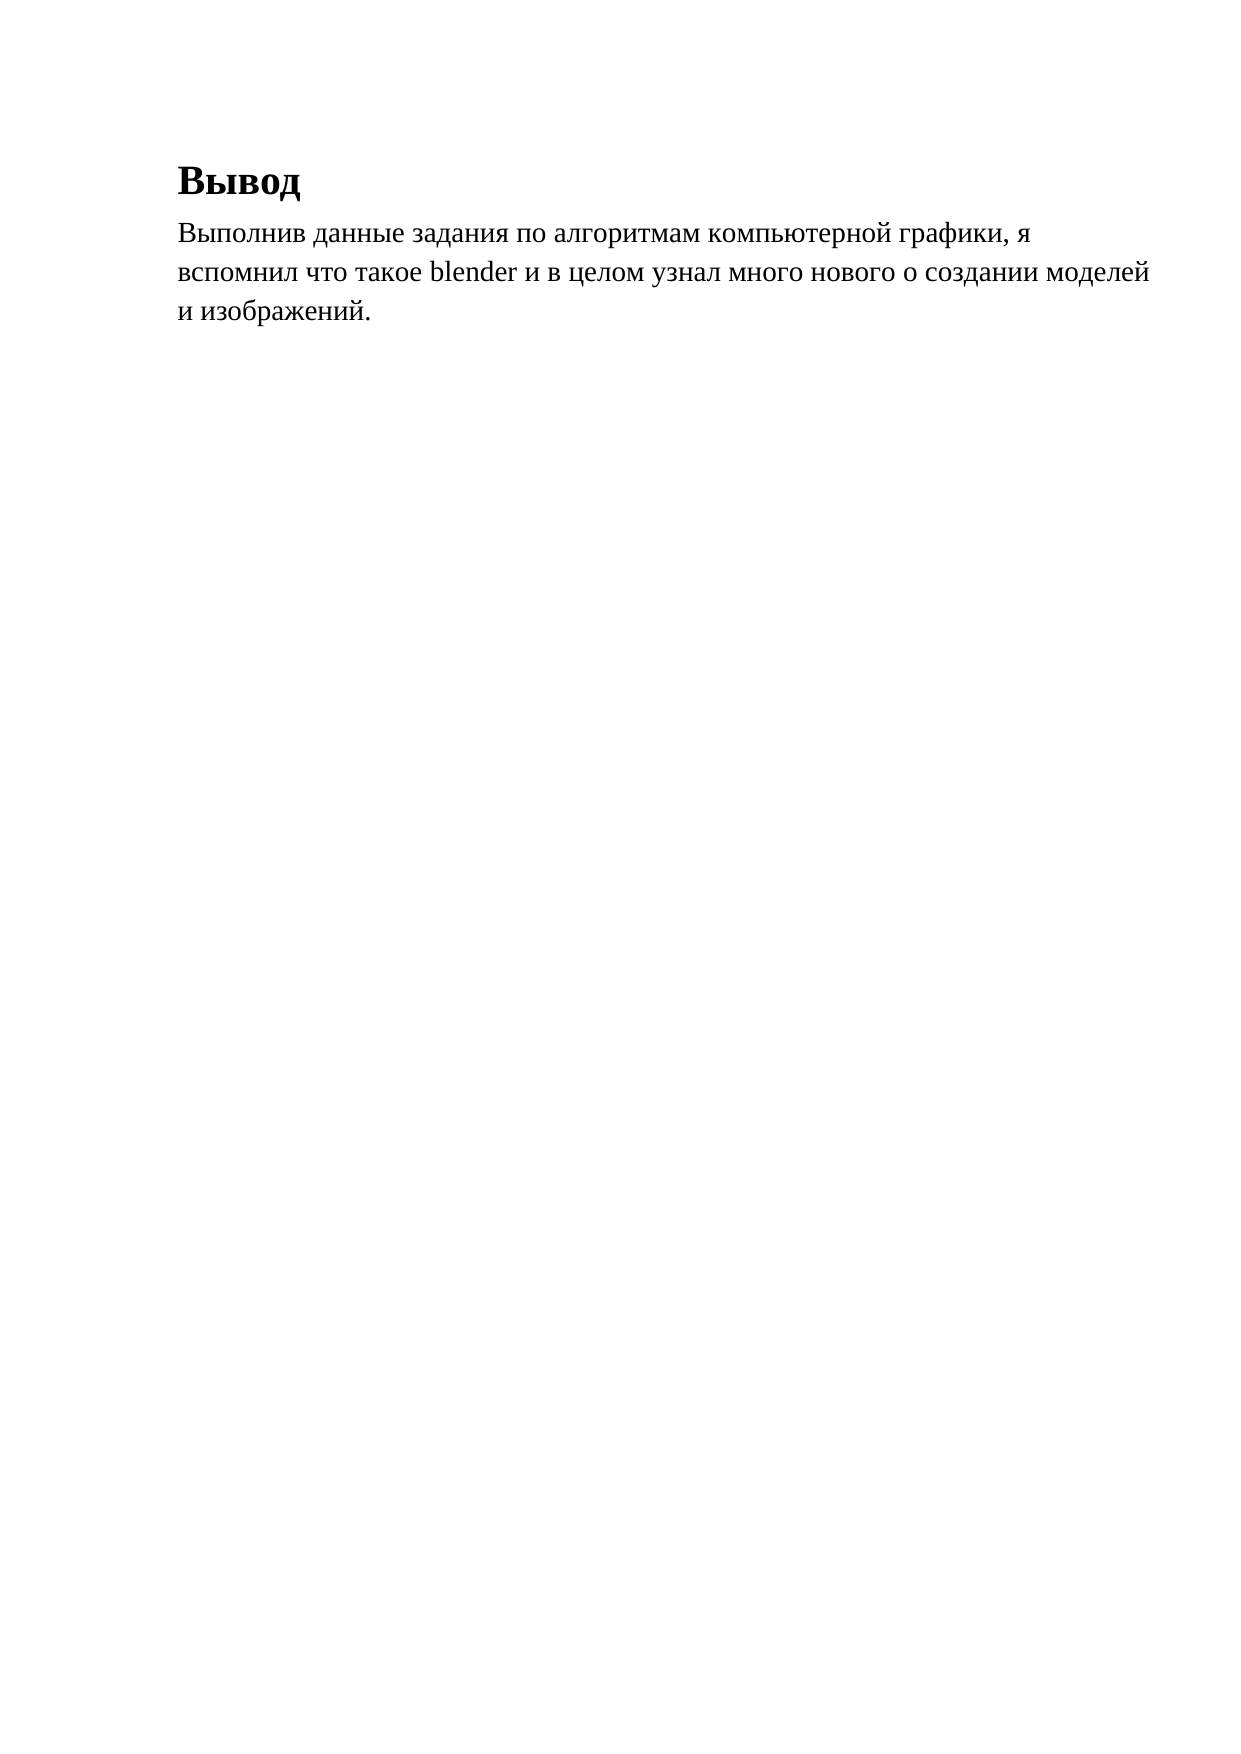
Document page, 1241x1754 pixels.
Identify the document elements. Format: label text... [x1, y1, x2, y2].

text Выполнив данные задания по алгоритмам компьютерной графики, я вспомнил что такое blender и в целом узнал много нового о создании моделей и изображений. [177, 216, 1152, 326]
subtitle Вывод [177, 156, 1152, 203]
